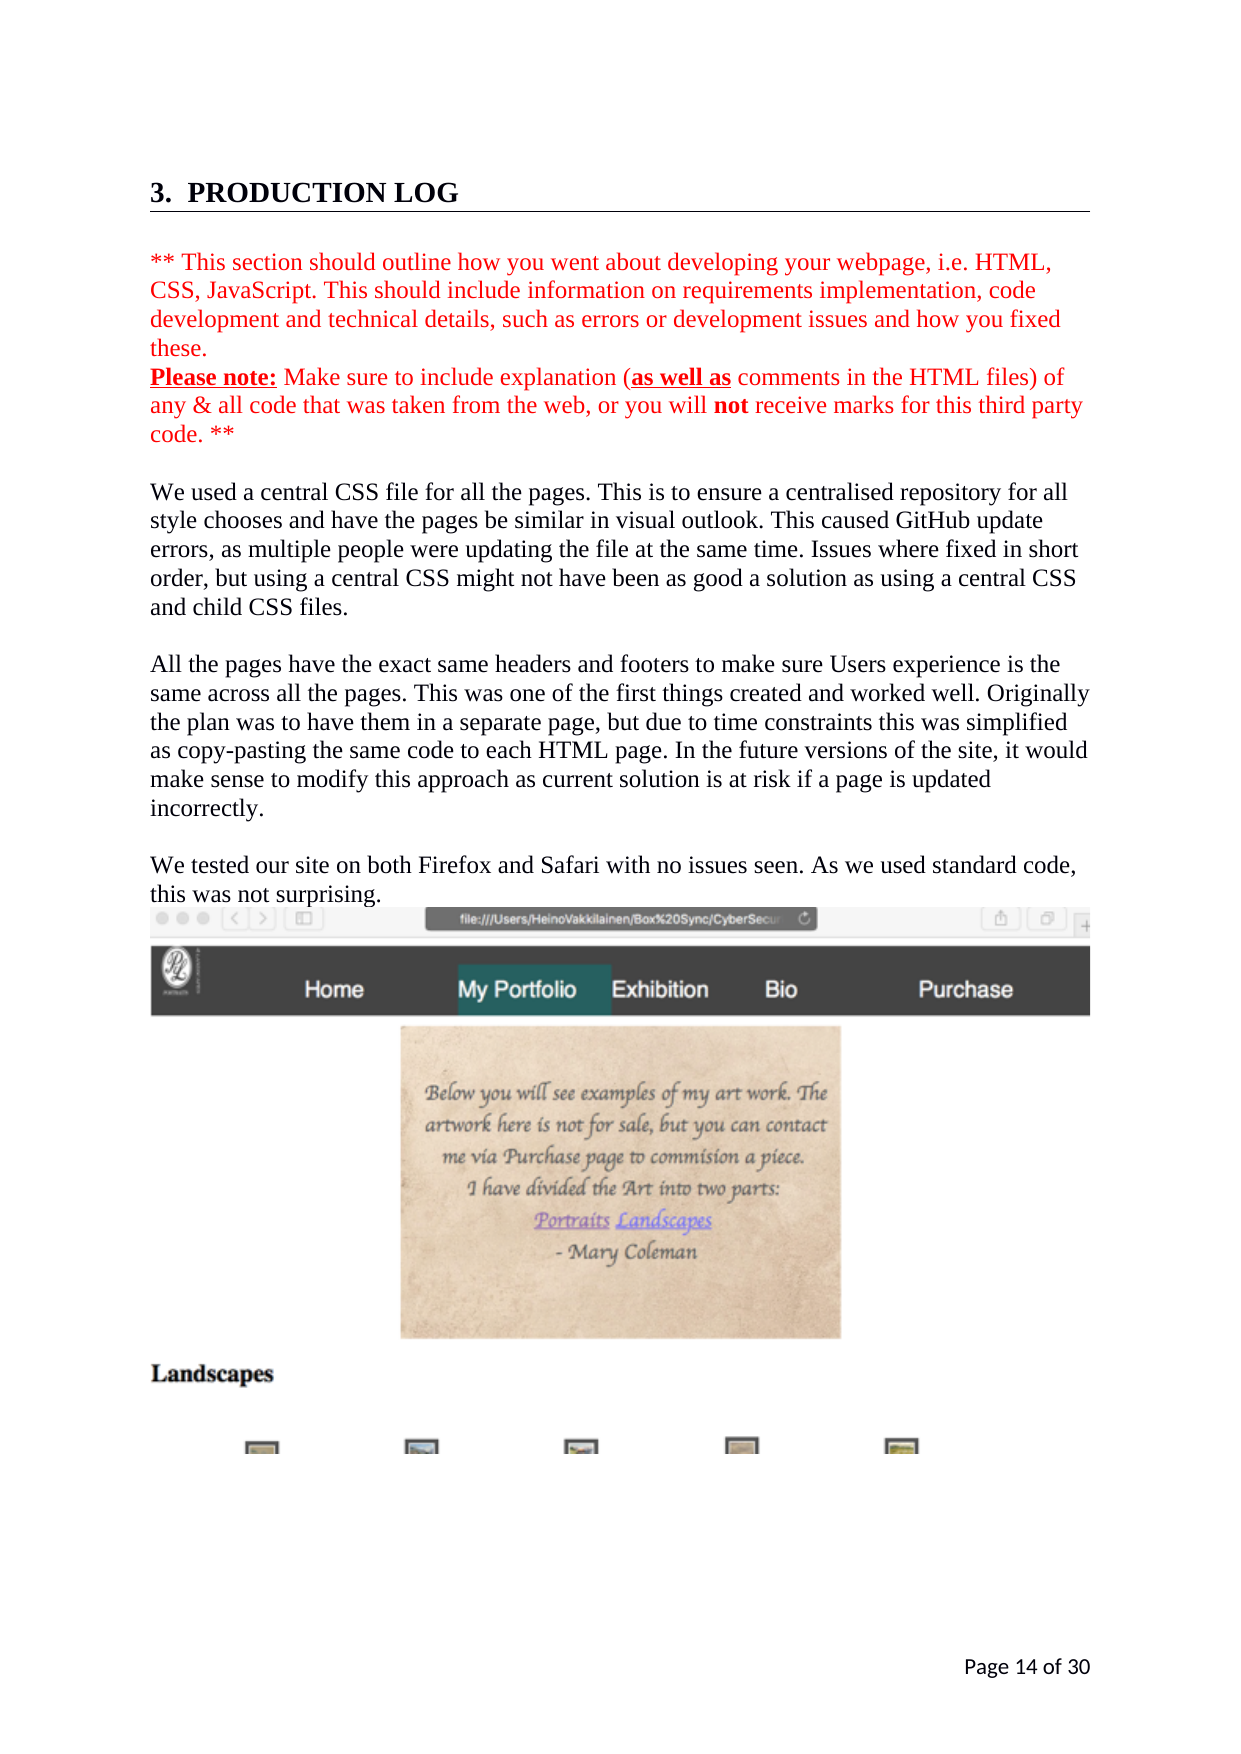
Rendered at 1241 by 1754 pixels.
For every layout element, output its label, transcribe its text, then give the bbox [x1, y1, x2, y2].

text All the pages have the exact same headers and footers to make sure Users experience is the same across all the pages. This was one of the first things created and worked well. Originally the plan was to have them in a separate page, but due to time constraints this was simplified as copy-pasting the same code to each HTML page. In the future versions of the site, it would make sense to modify this approach as current solution is at risk if a page is updated incorrectly. [150, 649, 1090, 822]
text We tested our site on both Firefox and Safari with no issues seen. As we used standard code, this was not surprising. [150, 850, 1090, 907]
text ** This section should outline how you went about developing your webpage, i.e. HTML, CSS, JavaScript. This should include information on requirements implementation, code development and technical details, such as errors or development issues and how you fixed these. [150, 247, 1090, 362]
picture [150, 907, 1091, 1454]
subtitle PRODUCTION LOG [150, 175, 1090, 211]
text We used a central CSS file for all the pages. This is to ensure a centralised repository for all style chooses and have the pages be similar in visual outlook. This caused GitHub update errors, as multiple people were updating the file at the same time. Issues where fixed in short order, but using a central CSS might not have been as good a solution as using a central CSS and child CSS files. [150, 477, 1090, 620]
text Please note: Make sure to include explanation (as well as comments in the HTML files) of any & all code that was taken from the web, or you will not receive marks for this third party code. ** [150, 362, 1090, 448]
